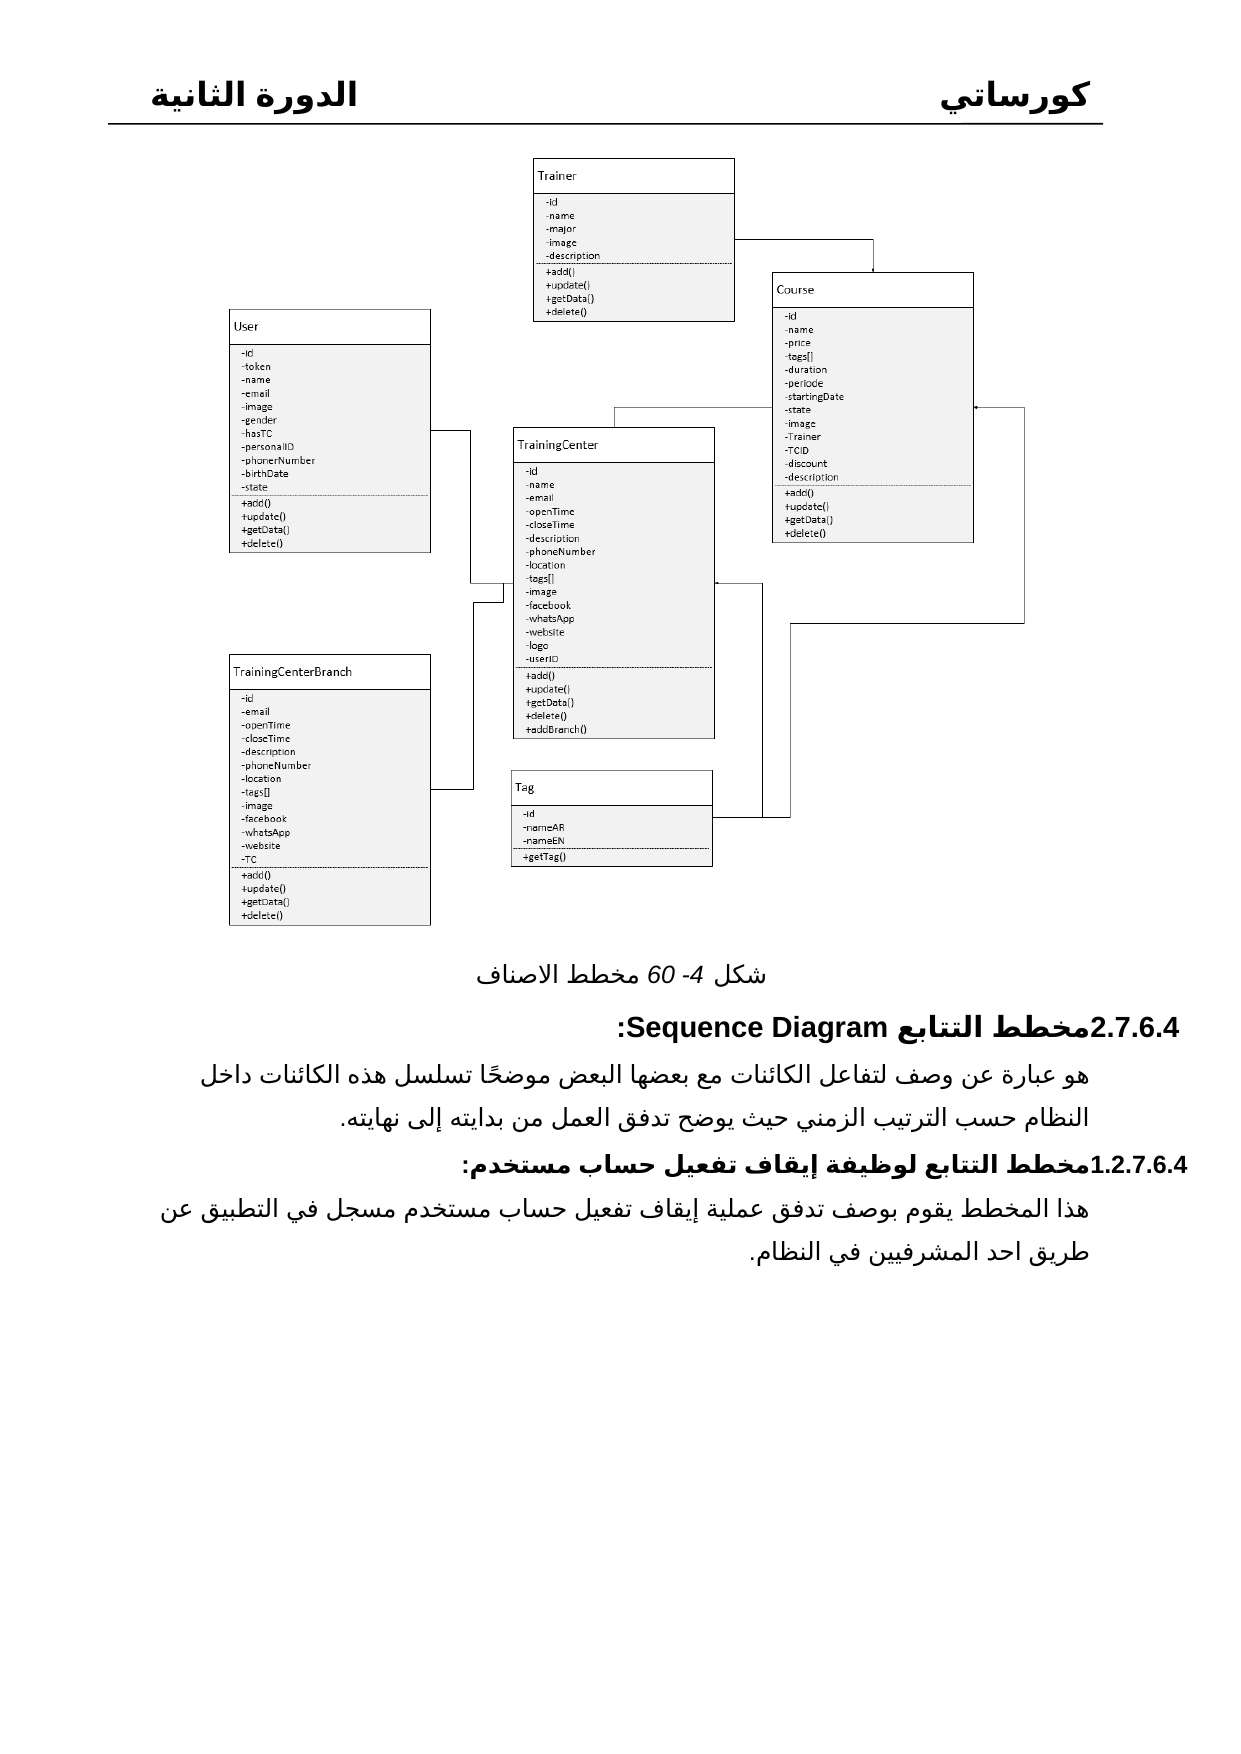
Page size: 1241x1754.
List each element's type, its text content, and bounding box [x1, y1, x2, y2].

text شكل 4- 60 مخطط الاصناف [150, 960, 1090, 989]
text هذا المخطط يقوم بوصف تدفق عملية إيقاف تفعيل حساب مستخدم مسجل في التطبيق عن طريق احد المشرفيين في النظام. [150, 1193, 1090, 1265]
subtitle مخطط التتابع Sequence Diagram: [150, 1010, 1090, 1043]
subtitle مخطط التتابع لوظيفة إيقاف تفعيل حساب مستخدم: [150, 1150, 1090, 1179]
picture [159, 150, 1081, 946]
text هو عبارة عن وصف لتفاعل الكائنات مع بعضها البعض موضحًا تسلسل هذه الكائنات داخل النظام حسب الترتيب الزمني حيث يوضح تدفق العمل من بدايته إلى نهايته. [150, 1060, 1090, 1132]
